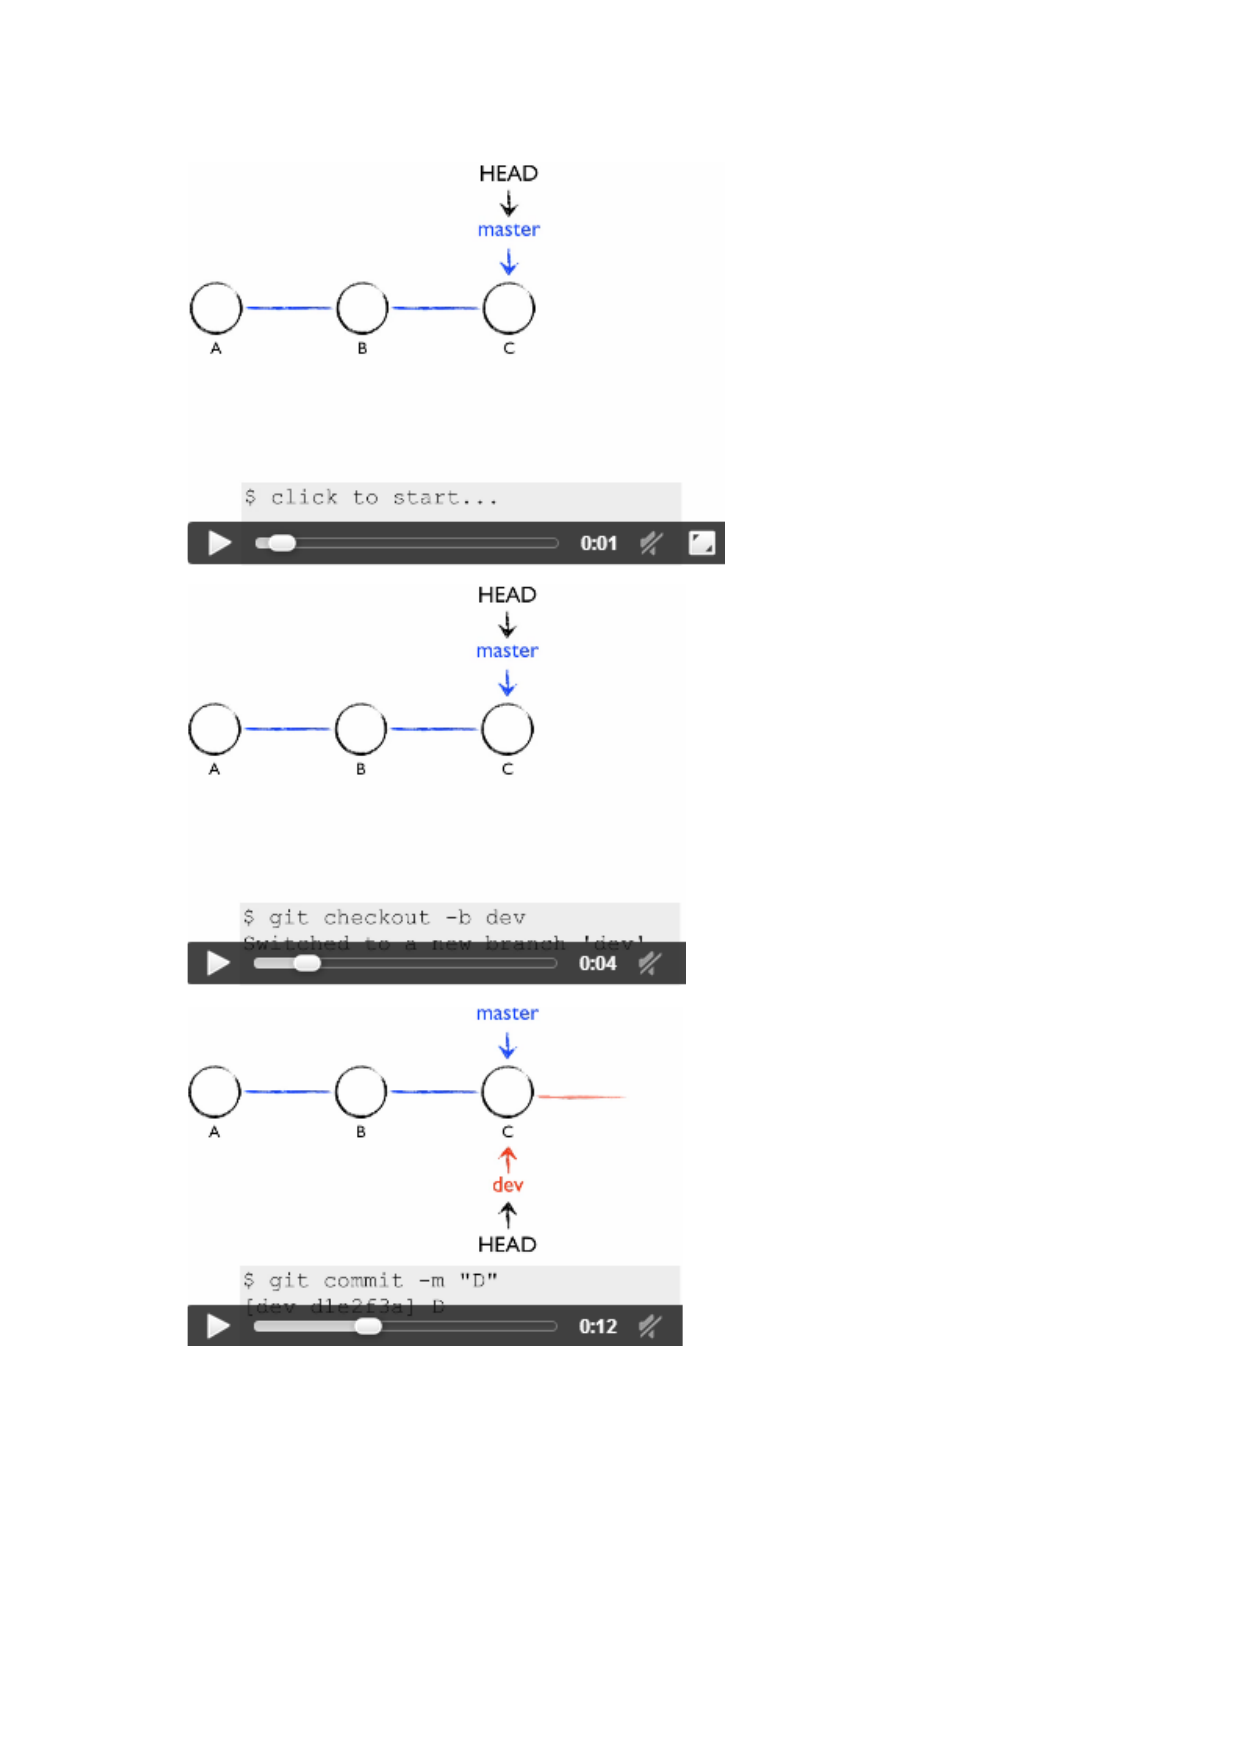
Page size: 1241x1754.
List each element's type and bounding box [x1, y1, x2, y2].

picture [187, 584, 686, 986]
picture [187, 162, 725, 566]
picture [187, 1007, 683, 1346]
